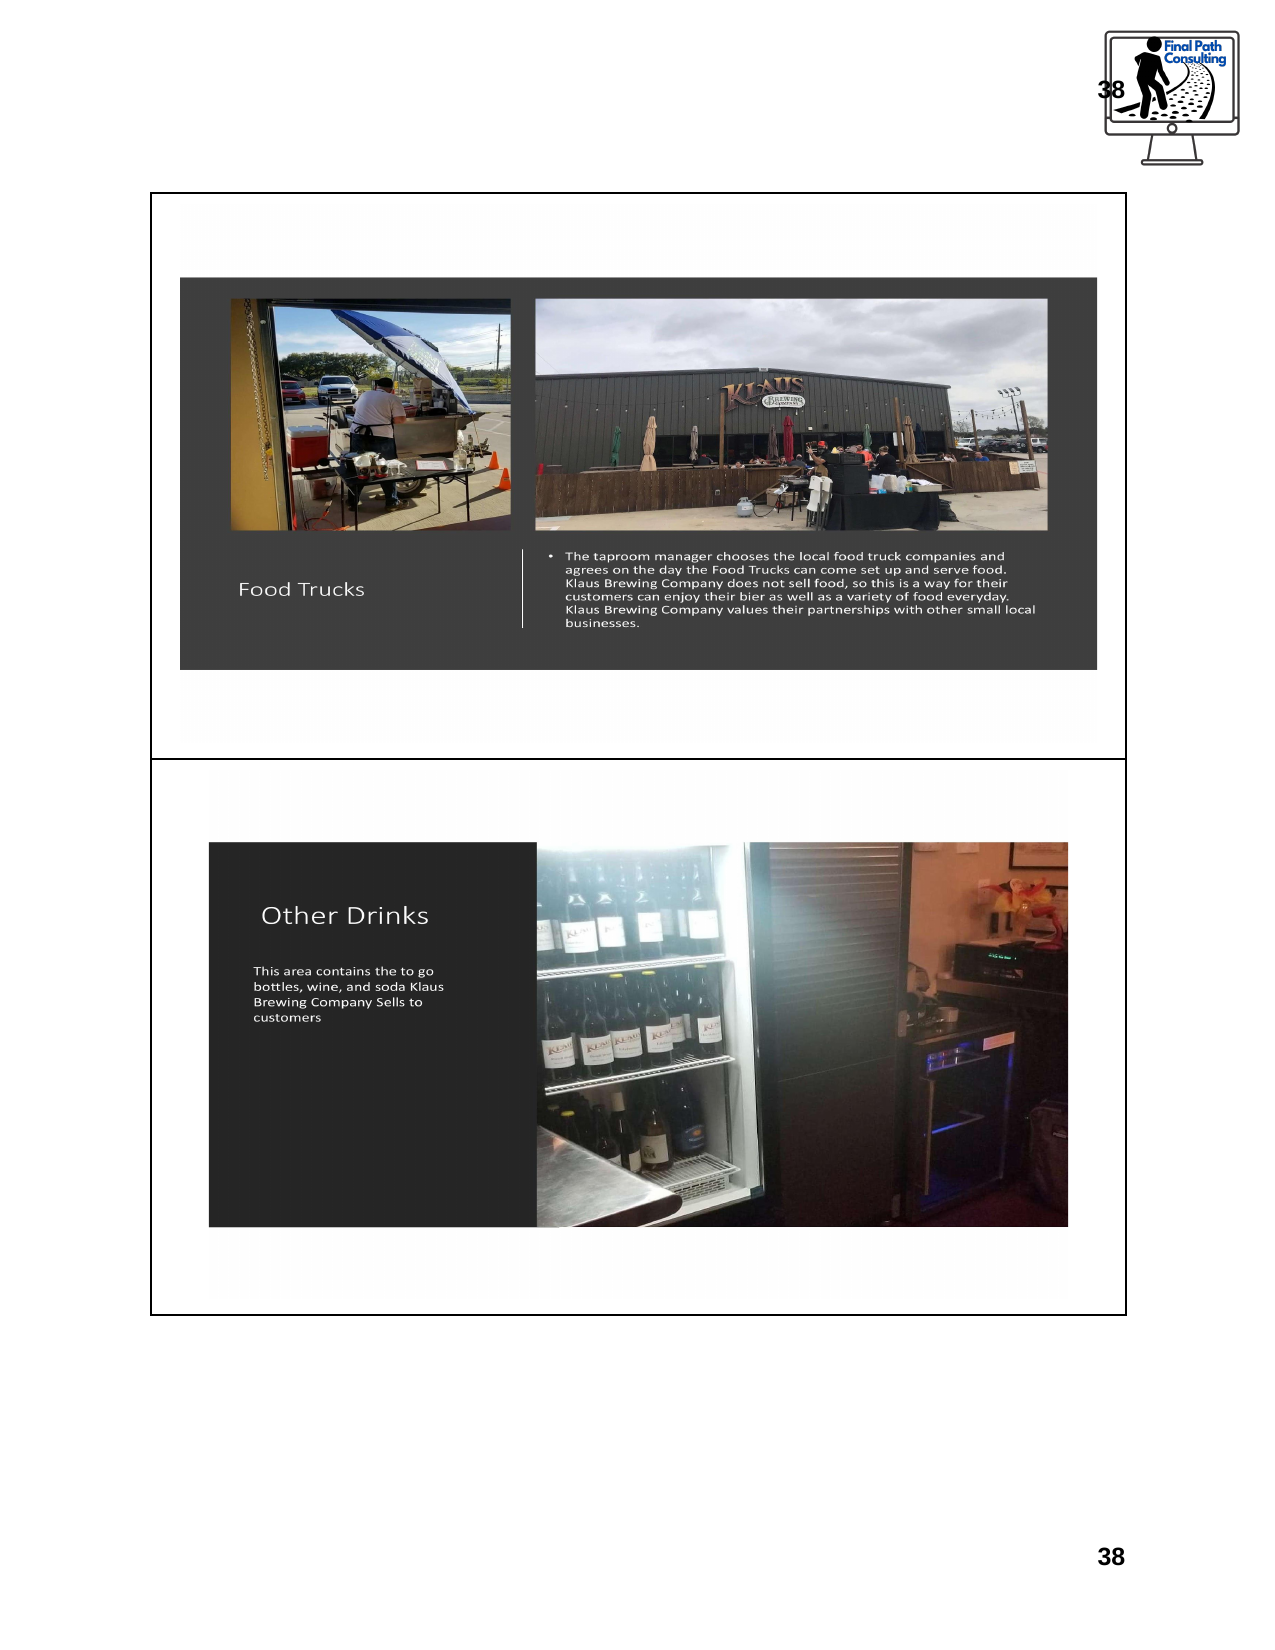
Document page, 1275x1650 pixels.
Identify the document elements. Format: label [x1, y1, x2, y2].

picture [208, 770, 1069, 1299]
picture [1098, 18, 1247, 174]
picture [180, 204, 1098, 743]
table_cell [152, 760, 1125, 1314]
picture [1098, 83, 1106, 95]
table_header [152, 194, 1125, 758]
